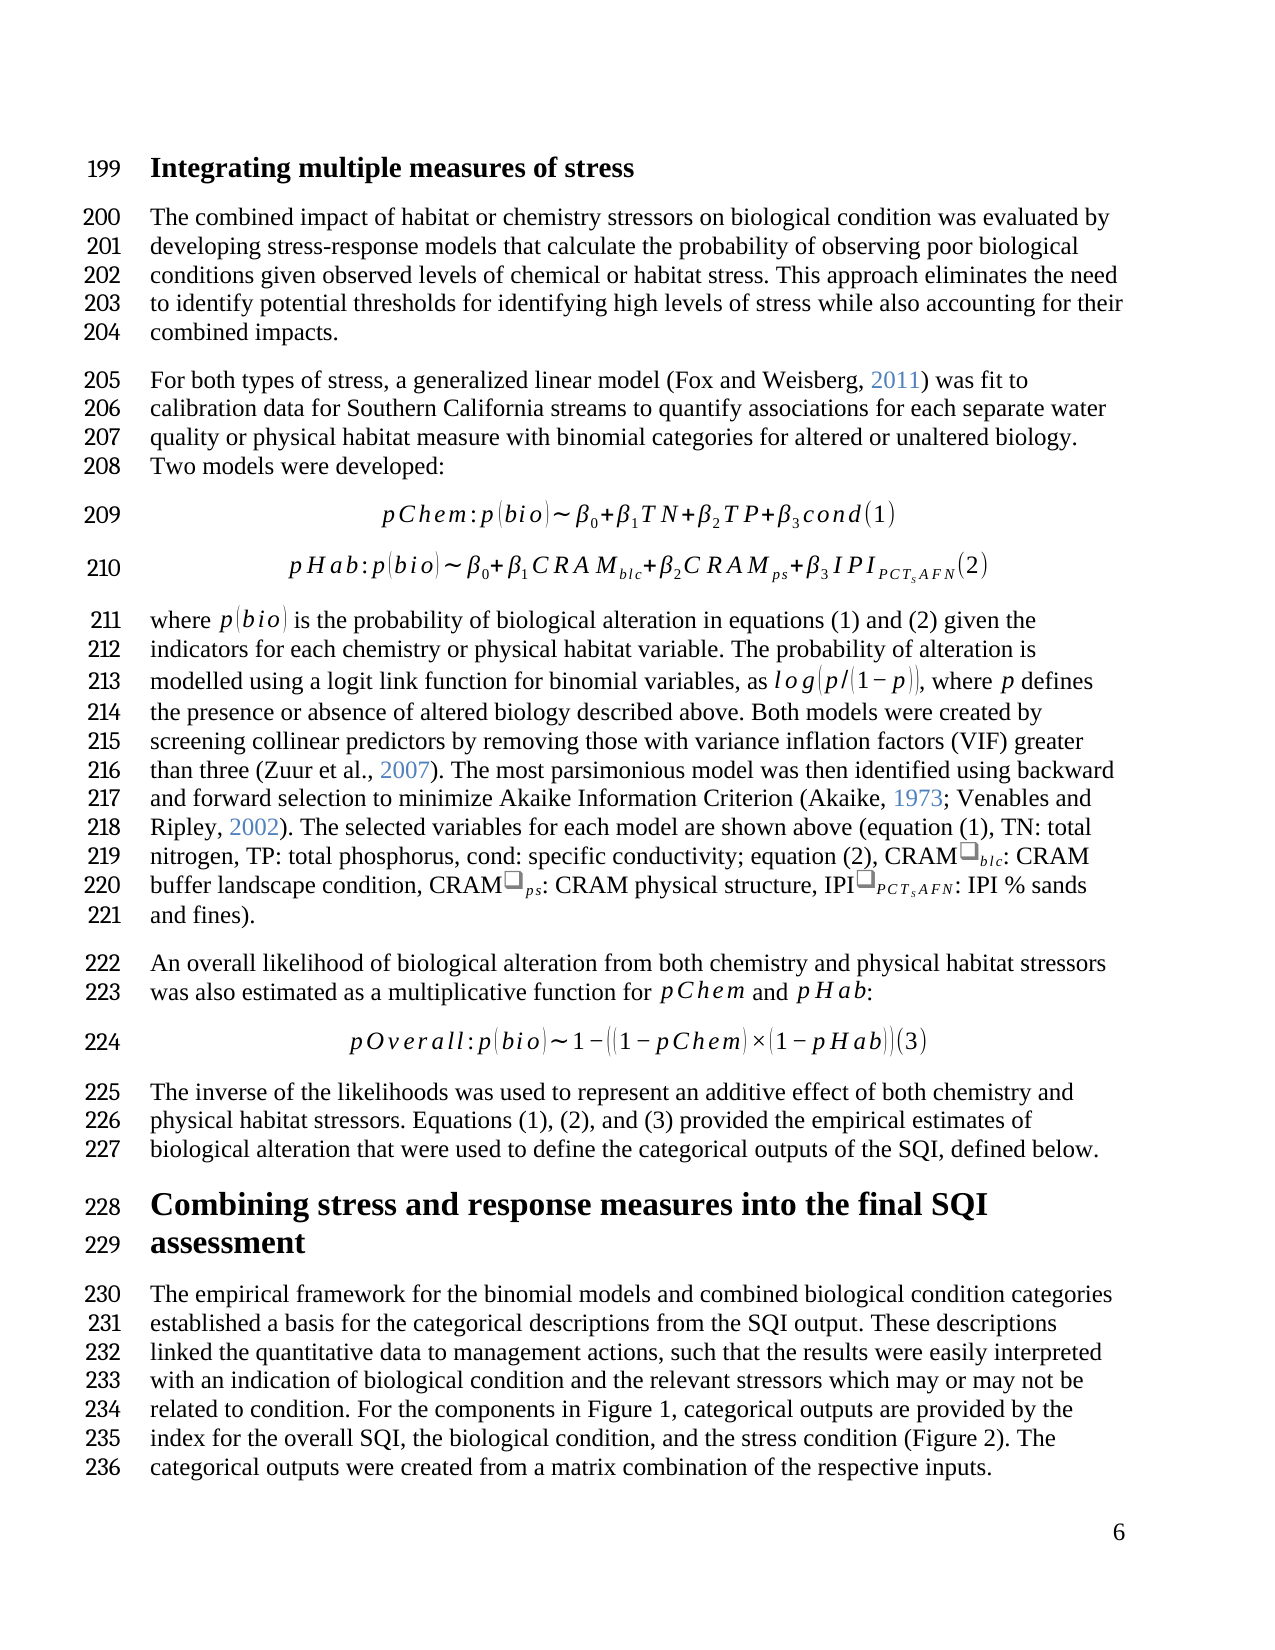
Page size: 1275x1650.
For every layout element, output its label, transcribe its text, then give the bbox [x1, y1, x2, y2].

text An overall likelihood of biological alteration from both chemistry and physical habitat stressors was also estimated as a multiplicative function for and : [150, 948, 1125, 1005]
subtitle Integrating multiple measures of stress [150, 150, 1125, 183]
text The empirical framework for the binomial models and combined biological condition categories established a basis for the categorical descriptions from the SQI output. These descriptions linked the quantitative data to management actions, such that the results were easily interpreted with an indication of biological condition and the relevant stressors which may or may not be related to condition. For the components in Figure 1, categorical outputs are provided by the index for the overall SQI, the biological condition, and the stress condition (Figure 2). The categorical outputs were created from a matrix combination of the respective inputs. [150, 1279, 1125, 1481]
text For both types of stress, a generalized linear model (Fox and Weisberg, 2011) was fit to calibration data for Southern California streams to quantify associations for each separate water quality or physical habitat measure with binomial categories for altered or unaltered biology. Two models were developed: [150, 365, 1125, 480]
text where is the probability of biological alteration in equations (1) and (2) given the indicators for each chemistry or physical habitat variable. The probability of alteration is modelled using a logit link function for binomial variables, as , where defines the presence or absence of altered biology described above. Both models were created by screening collinear predictors by removing those with variance inflation factors (VIF) greater than three (Zuur et al., 2007). The most parsimonious model was then identified using backward and forward selection to minimize Akaike Information Criterion (Akaike, 1973; Venables and Ripley, 2002). The selected variables for each model are shown above (equation (1), TN: total nitrogen, TP: total phosphorus, cond: specific conductivity; equation (2), CRAM: CRAM buffer landscape condition, CRAM: CRAM physical structure, IPI: IPI % sands and fines). [150, 604, 1125, 929]
text The inverse of the likelihoods was used to represent an additive effect of both chemistry and physical habitat stressors. Equations (1), (2), and (3) provided the empirical estimates of biological alteration that were used to define the categorical outputs of the SQI, defined below. [150, 1077, 1125, 1163]
subtitle Combining stress and response measures into the final SQI assessment [150, 1184, 1125, 1261]
text The combined impact of habitat or chemistry stressors on biological condition was evaluated by developing stress-response models that calculate the probability of observing poor biological conditions given observed levels of chemical or habitat stress. This approach eliminates the need to identify potential thresholds for identifying high levels of stress while also accounting for their combined impacts. [150, 202, 1125, 346]
